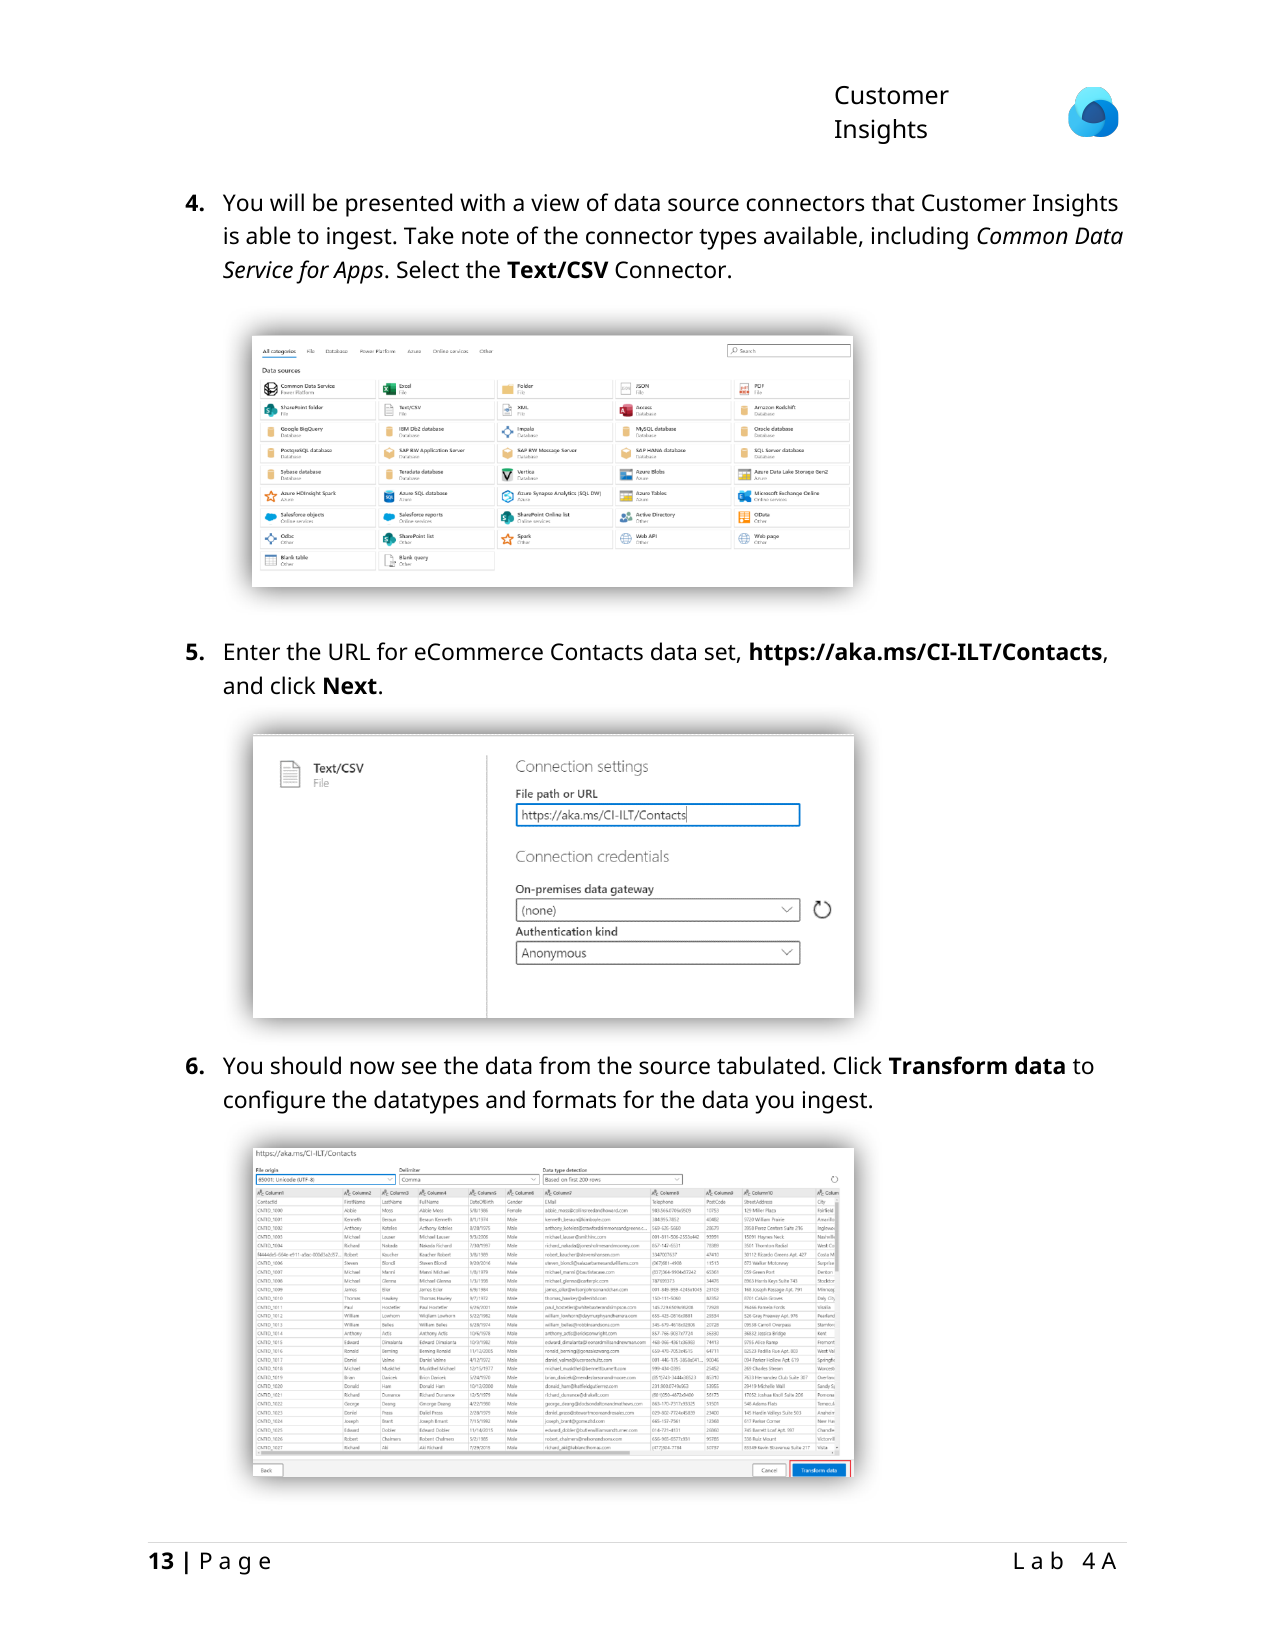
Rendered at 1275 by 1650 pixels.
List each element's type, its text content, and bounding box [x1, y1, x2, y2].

picture [253, 1148, 854, 1477]
list You will be presented with a view of data source connectors that Customer Insights is able to ingest. Take note of the connector types available, including Common Data Service for Apps. Select the Text/CSV Connector. [185, 187, 1127, 285]
picture [252, 335, 853, 587]
picture [253, 734, 854, 1018]
picture [1068, 87, 1119, 137]
